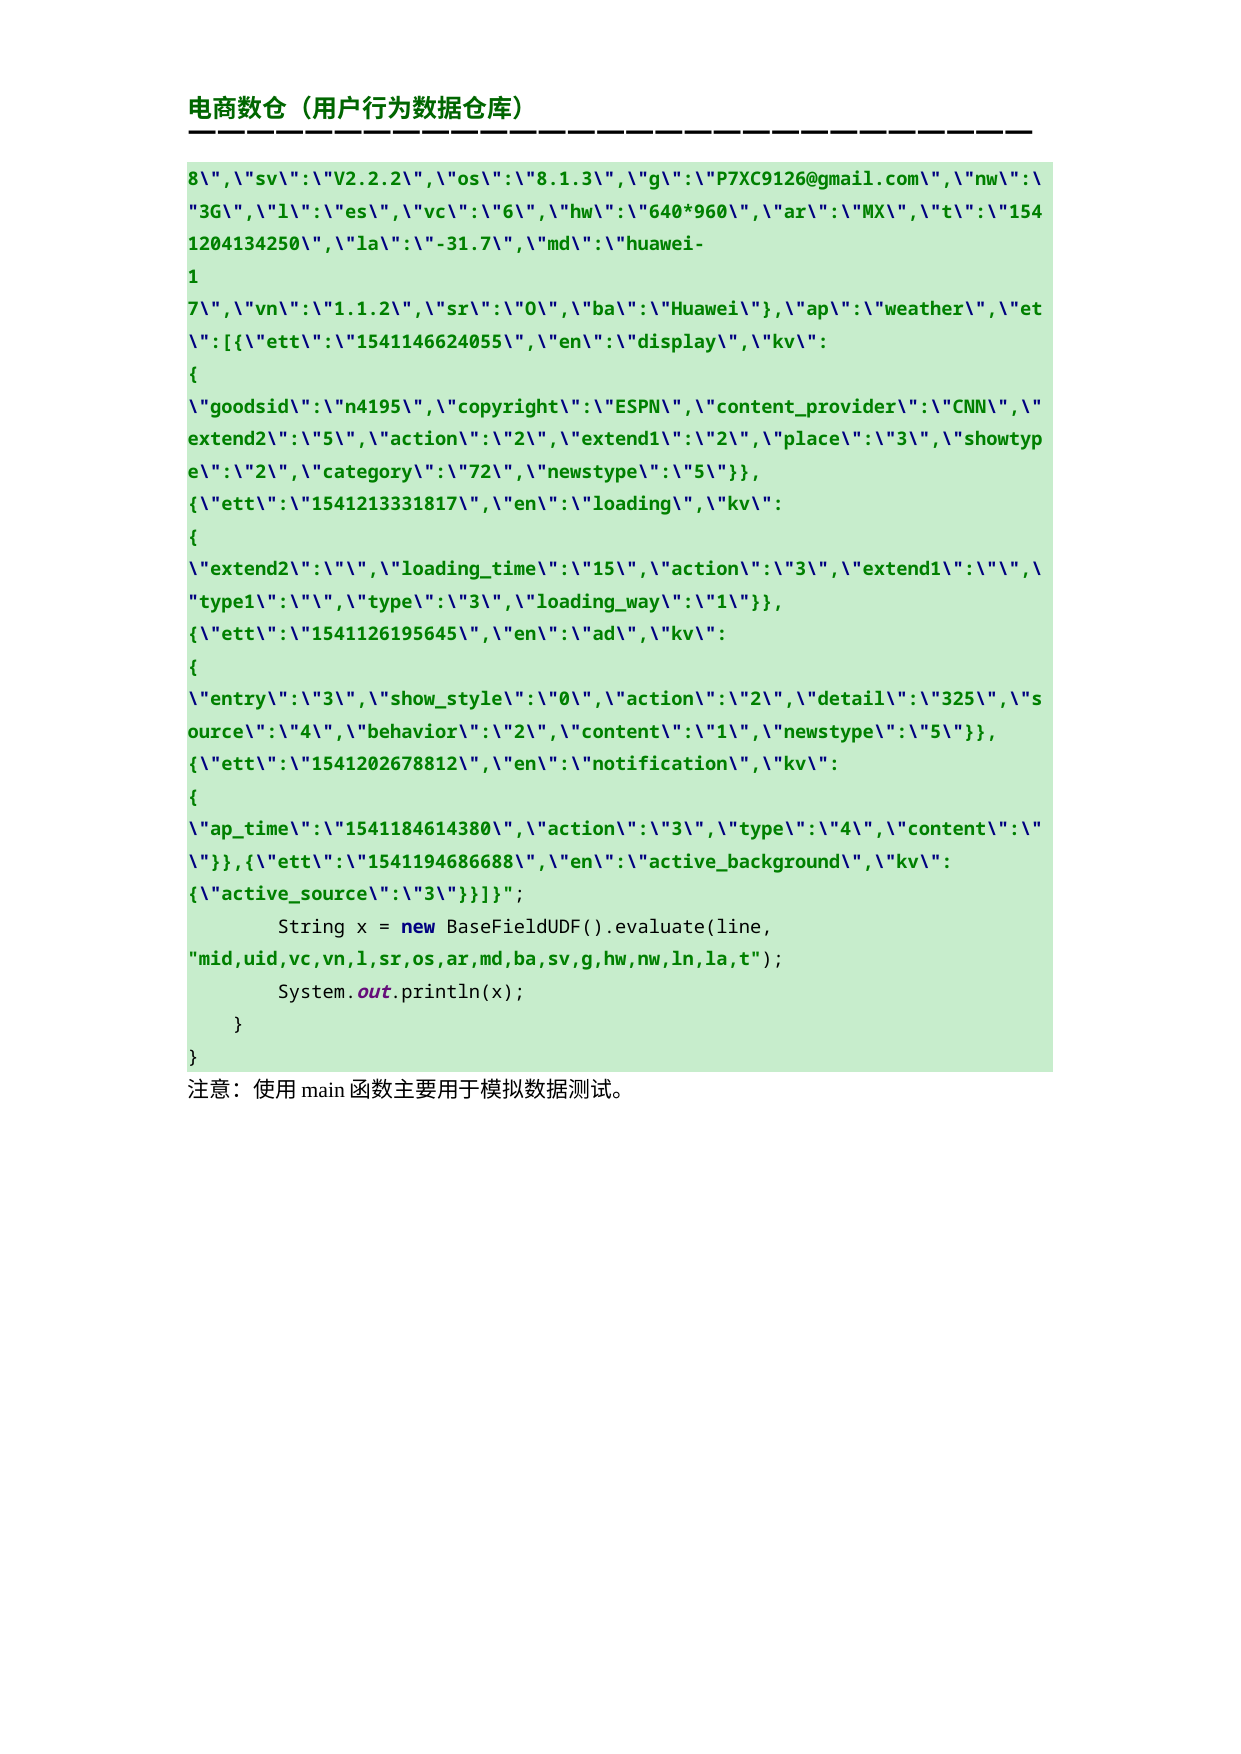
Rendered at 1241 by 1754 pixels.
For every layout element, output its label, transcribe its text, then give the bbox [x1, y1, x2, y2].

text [187, 162, 1053, 1072]
text 注意：使用main函数主要用于模拟数据测试。 [187, 1072, 1053, 1104]
